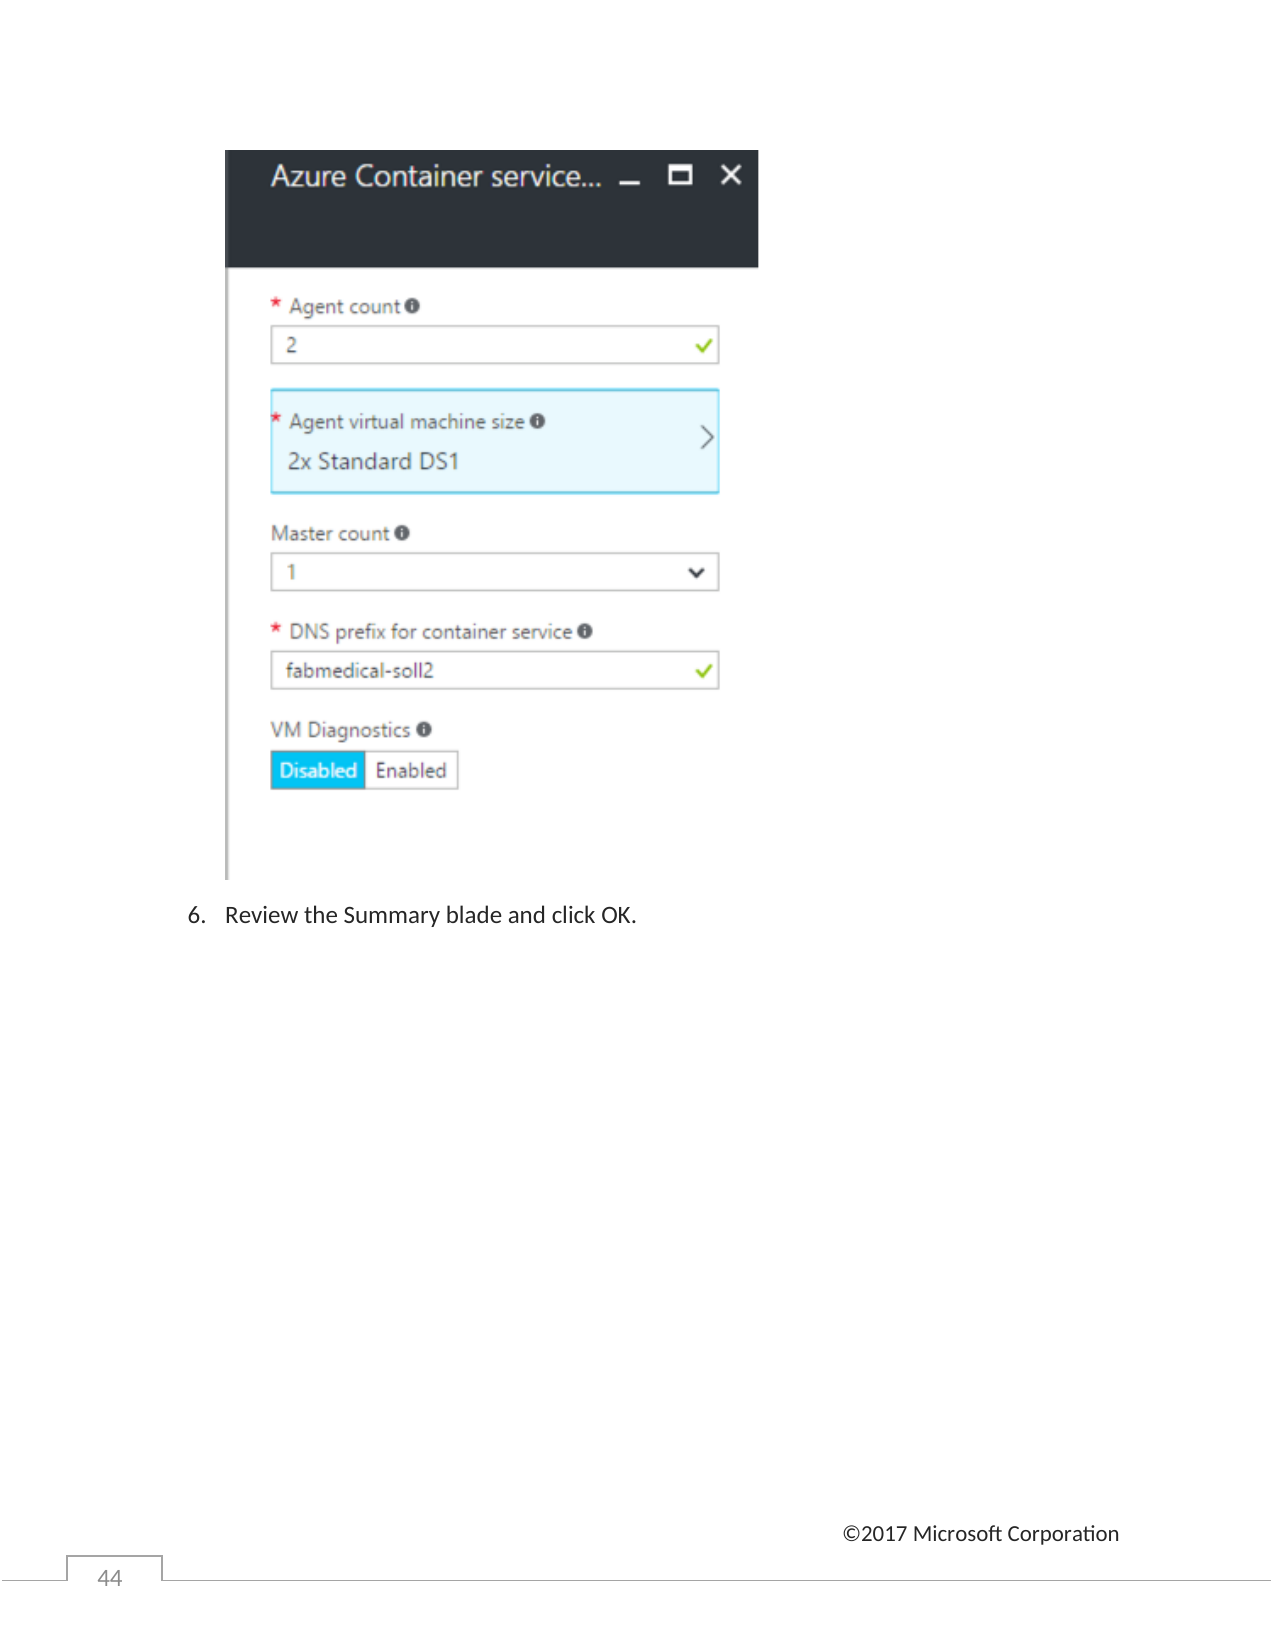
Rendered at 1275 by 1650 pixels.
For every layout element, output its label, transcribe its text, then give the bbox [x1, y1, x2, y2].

list Review the Summary blade and click OK. [187, 899, 1125, 929]
picture [225, 150, 759, 880]
